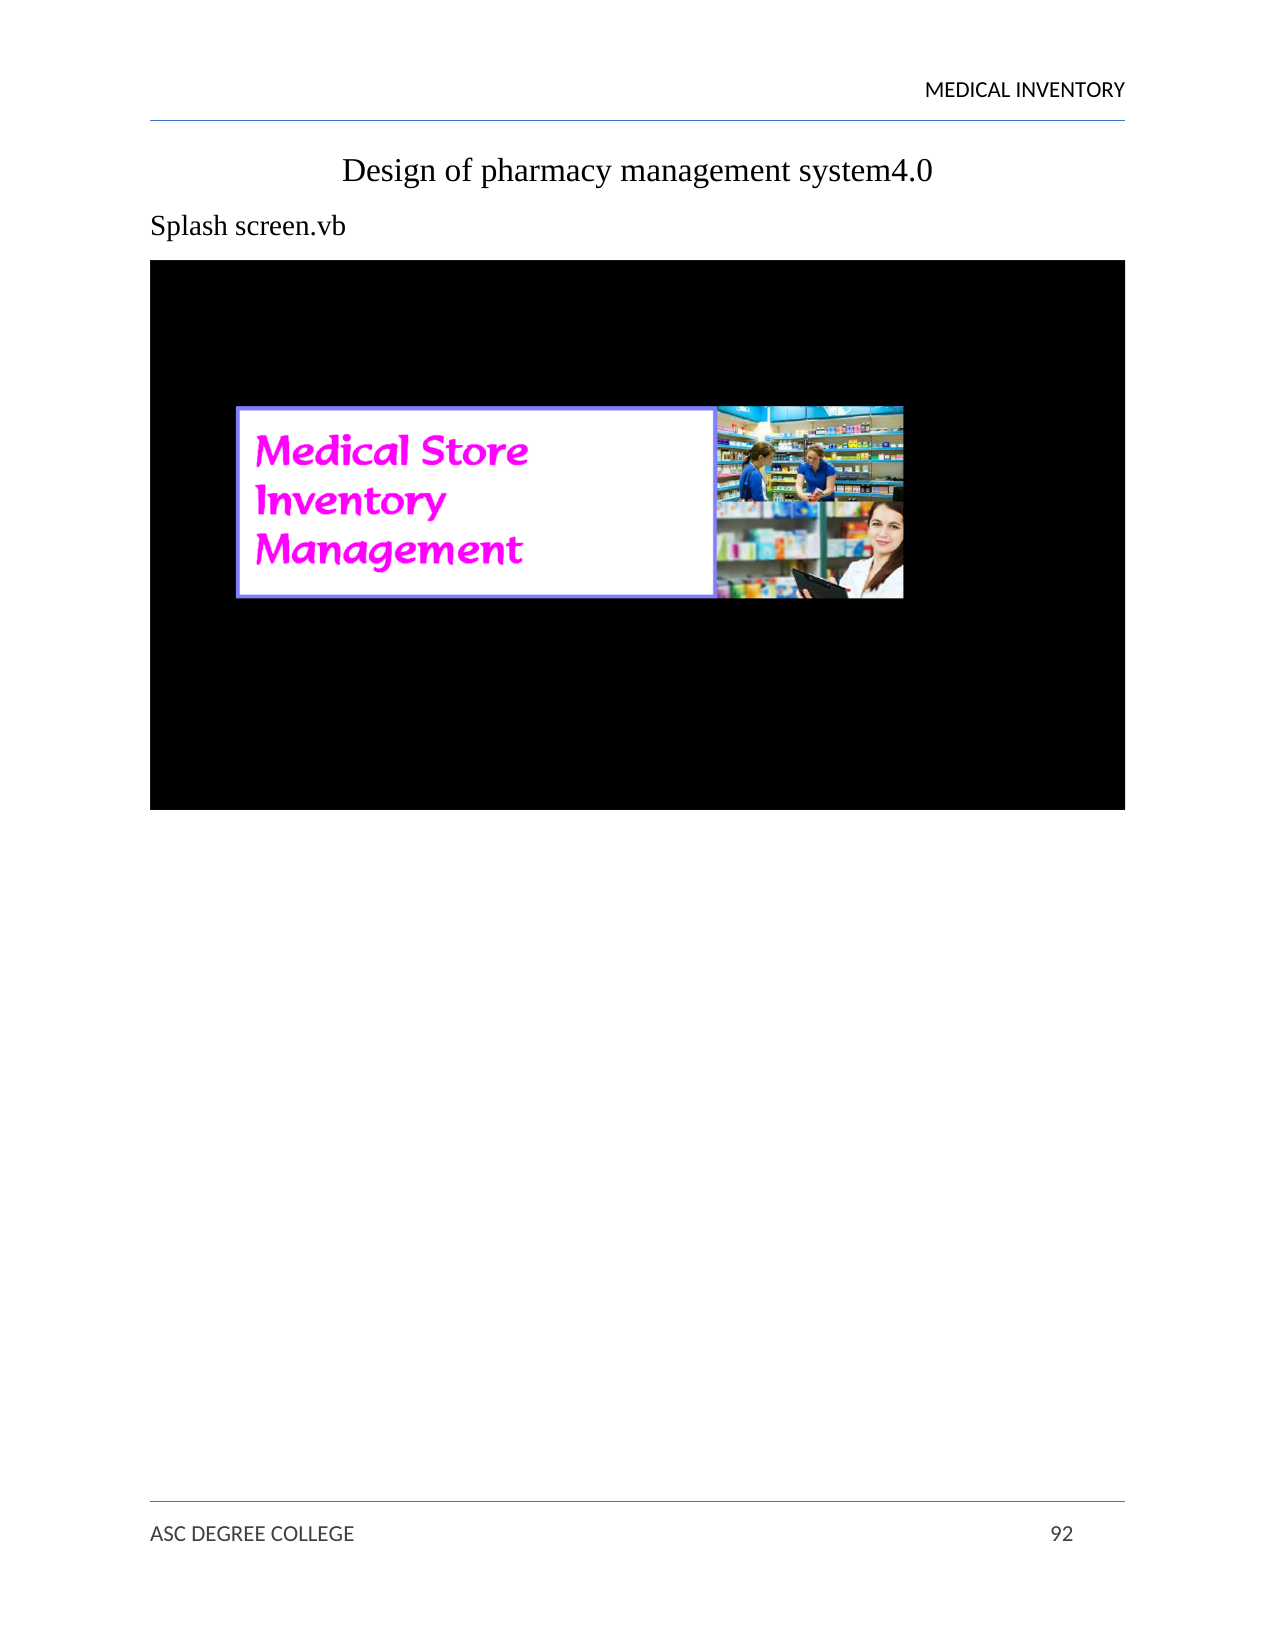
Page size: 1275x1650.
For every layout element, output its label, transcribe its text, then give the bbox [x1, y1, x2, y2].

text Splash screen.vb [150, 208, 1125, 242]
picture [150, 260, 1125, 810]
text Design of pharmacy management system4.0 [150, 150, 1125, 188]
